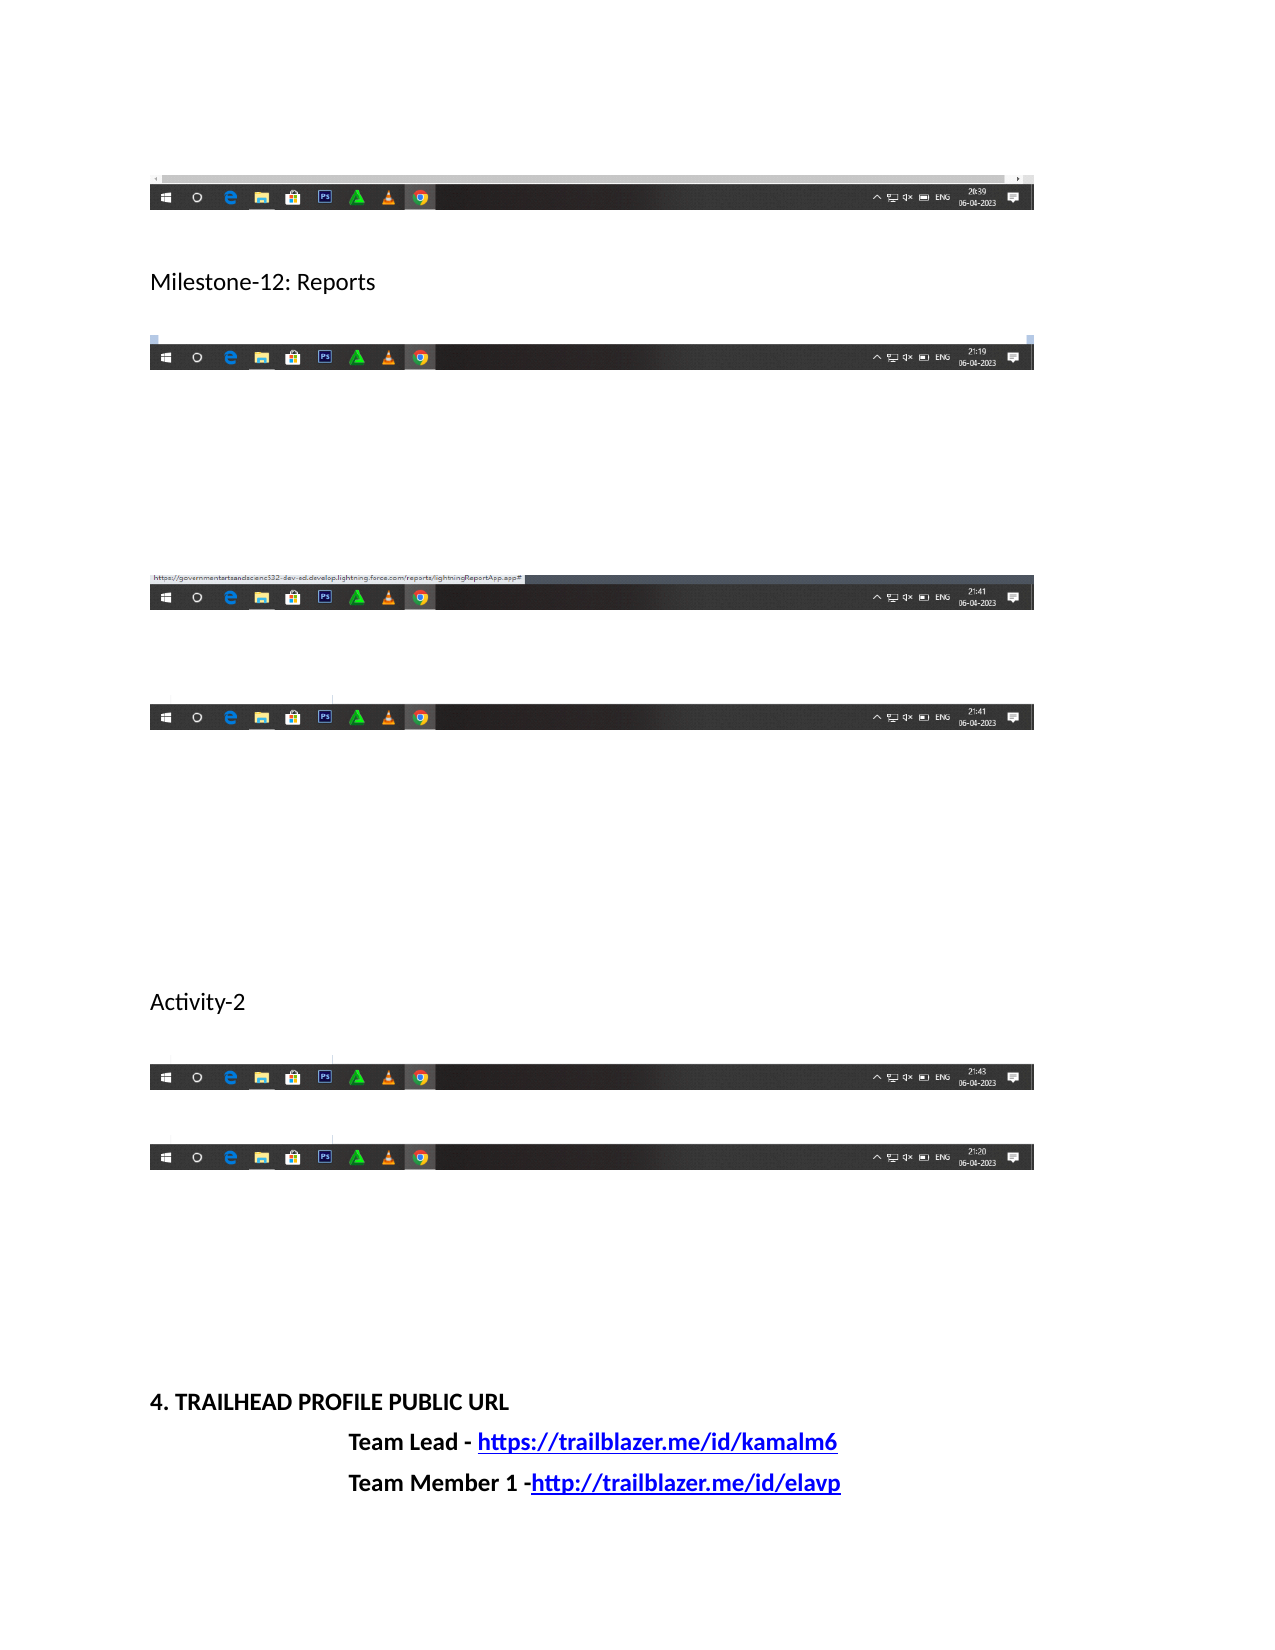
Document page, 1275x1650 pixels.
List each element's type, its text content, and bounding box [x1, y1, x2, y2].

text Activity-2 [150, 990, 1125, 1015]
text 4. TRAILHEAD PROFILE PUBLIC URL [150, 1390, 1125, 1415]
text Team Member 1 -http://trailblazer.me/id/elavp [348, 1471, 896, 1496]
text Milestone-12: Reports [150, 270, 1125, 295]
text Team Lead - https://trailblazer.me/id/kamalm6 [348, 1431, 896, 1456]
